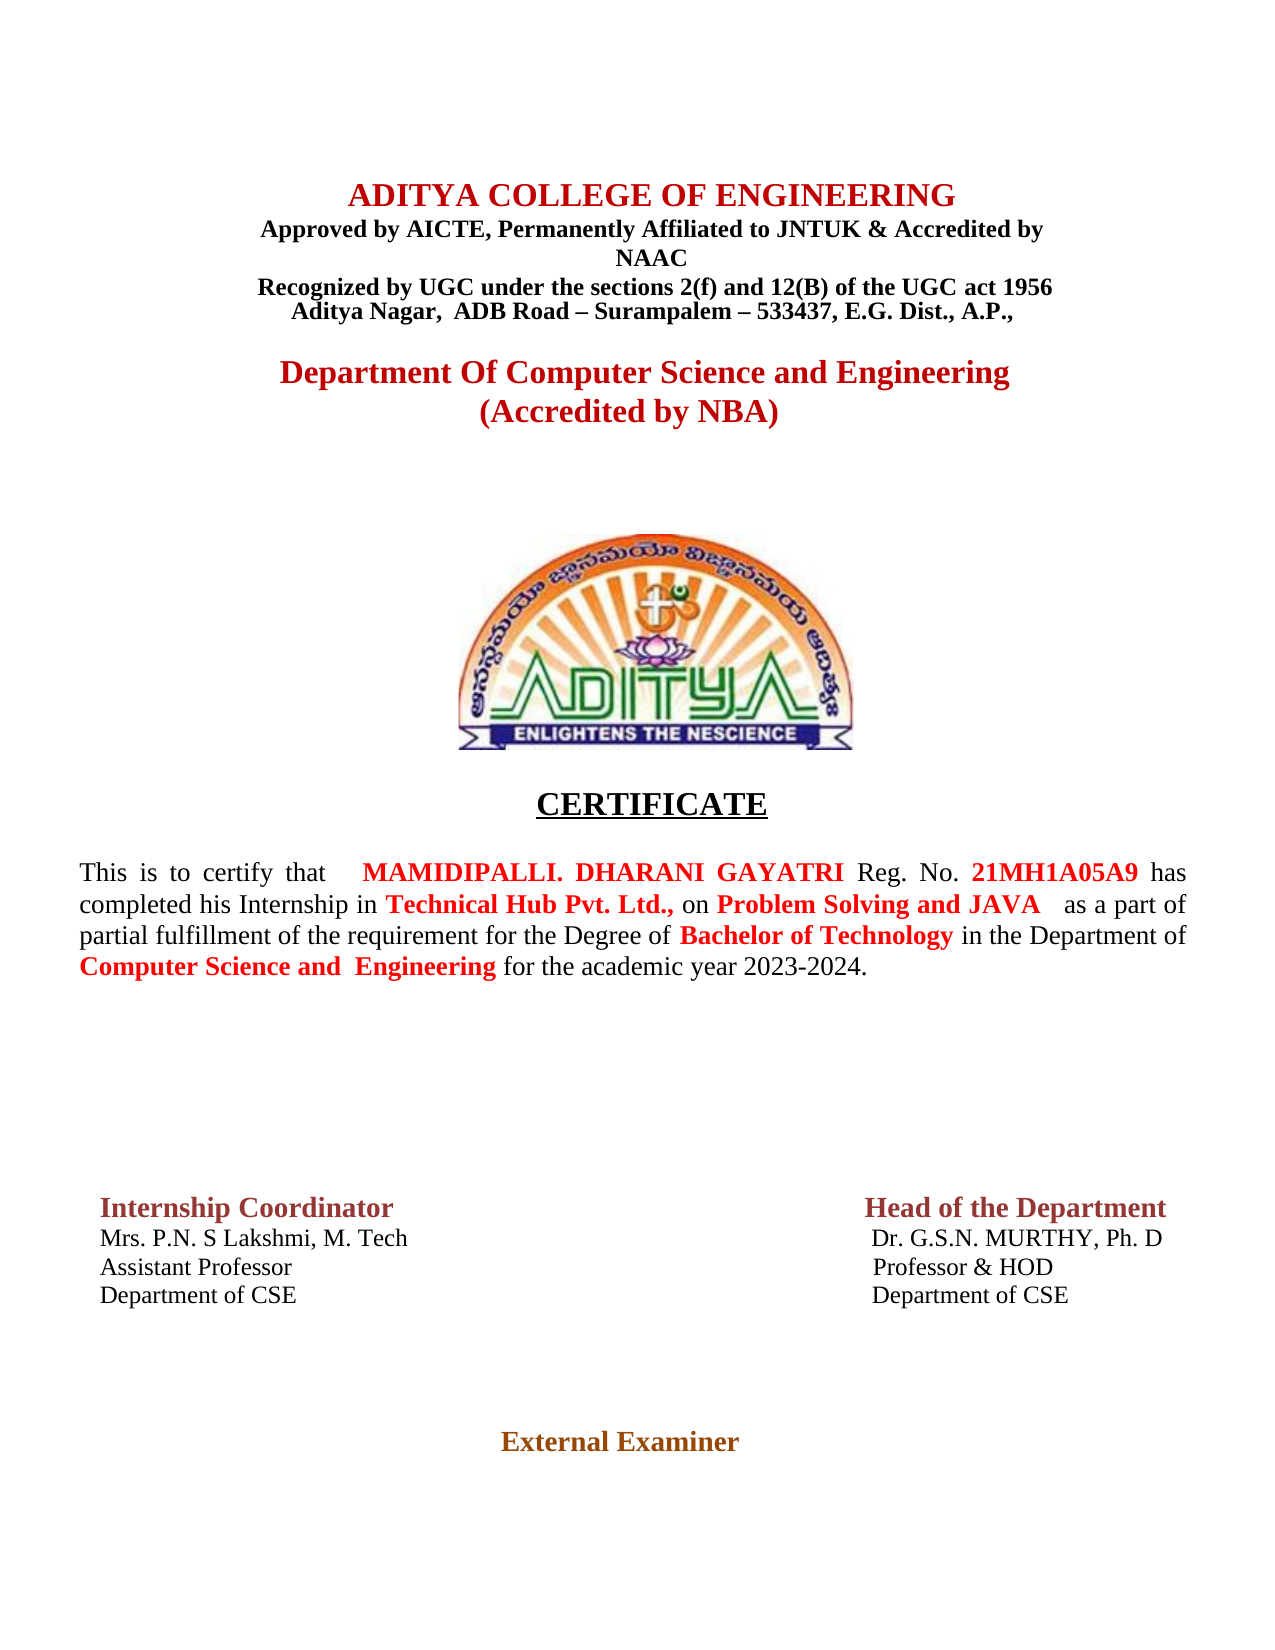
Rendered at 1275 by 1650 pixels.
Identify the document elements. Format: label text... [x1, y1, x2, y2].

text External Examiner [99, 1424, 1233, 1458]
subtitle (Accredited by NBA) [226, 391, 1032, 429]
text ADITYA COLLEGE OF ENGINEERING [222, 176, 1081, 214]
text Department Of Computer Science and Engineering [257, 353, 1032, 391]
text Assistant Professor Professor & HOD [99, 1252, 1233, 1281]
text Aditya Nagar, ADB Road – Surampalem – 533437, E.G. Dist., A.P., [272, 300, 1032, 324]
text Department of CSE Department of CSE [99, 1281, 1233, 1309]
text Approved by AICTE, Permanently Affiliated to JNTUK & Accredited by NAAC [222, 214, 1081, 271]
text Recognized by UGC under the sections 2(f) and 12(B) of the UGC act 1956 [222, 272, 1081, 300]
text This is to certify that MAMIDIPALLI. DHARANI GAYATRI Reg. No. 21MH1A05A9 has completed his Internship in Technical Hub Pvt. Ltd., on Problem Solving and JAVA as a part of partial fulfillment of the requirement for the Degree of Bachelor of Technology in the Department of Computer Science and Engineering for the academic year 2023-2024. [79, 857, 1187, 981]
picture [458, 534, 854, 750]
subtitle CERTIFICATE [272, 784, 1032, 822]
text Internship Coordinator Head of the Department [99, 1194, 1233, 1223]
text Mrs. P.N. S Lakshmi, M. Tech Dr. G.S.N. MURTHY, Ph. D [79, 1223, 1233, 1252]
